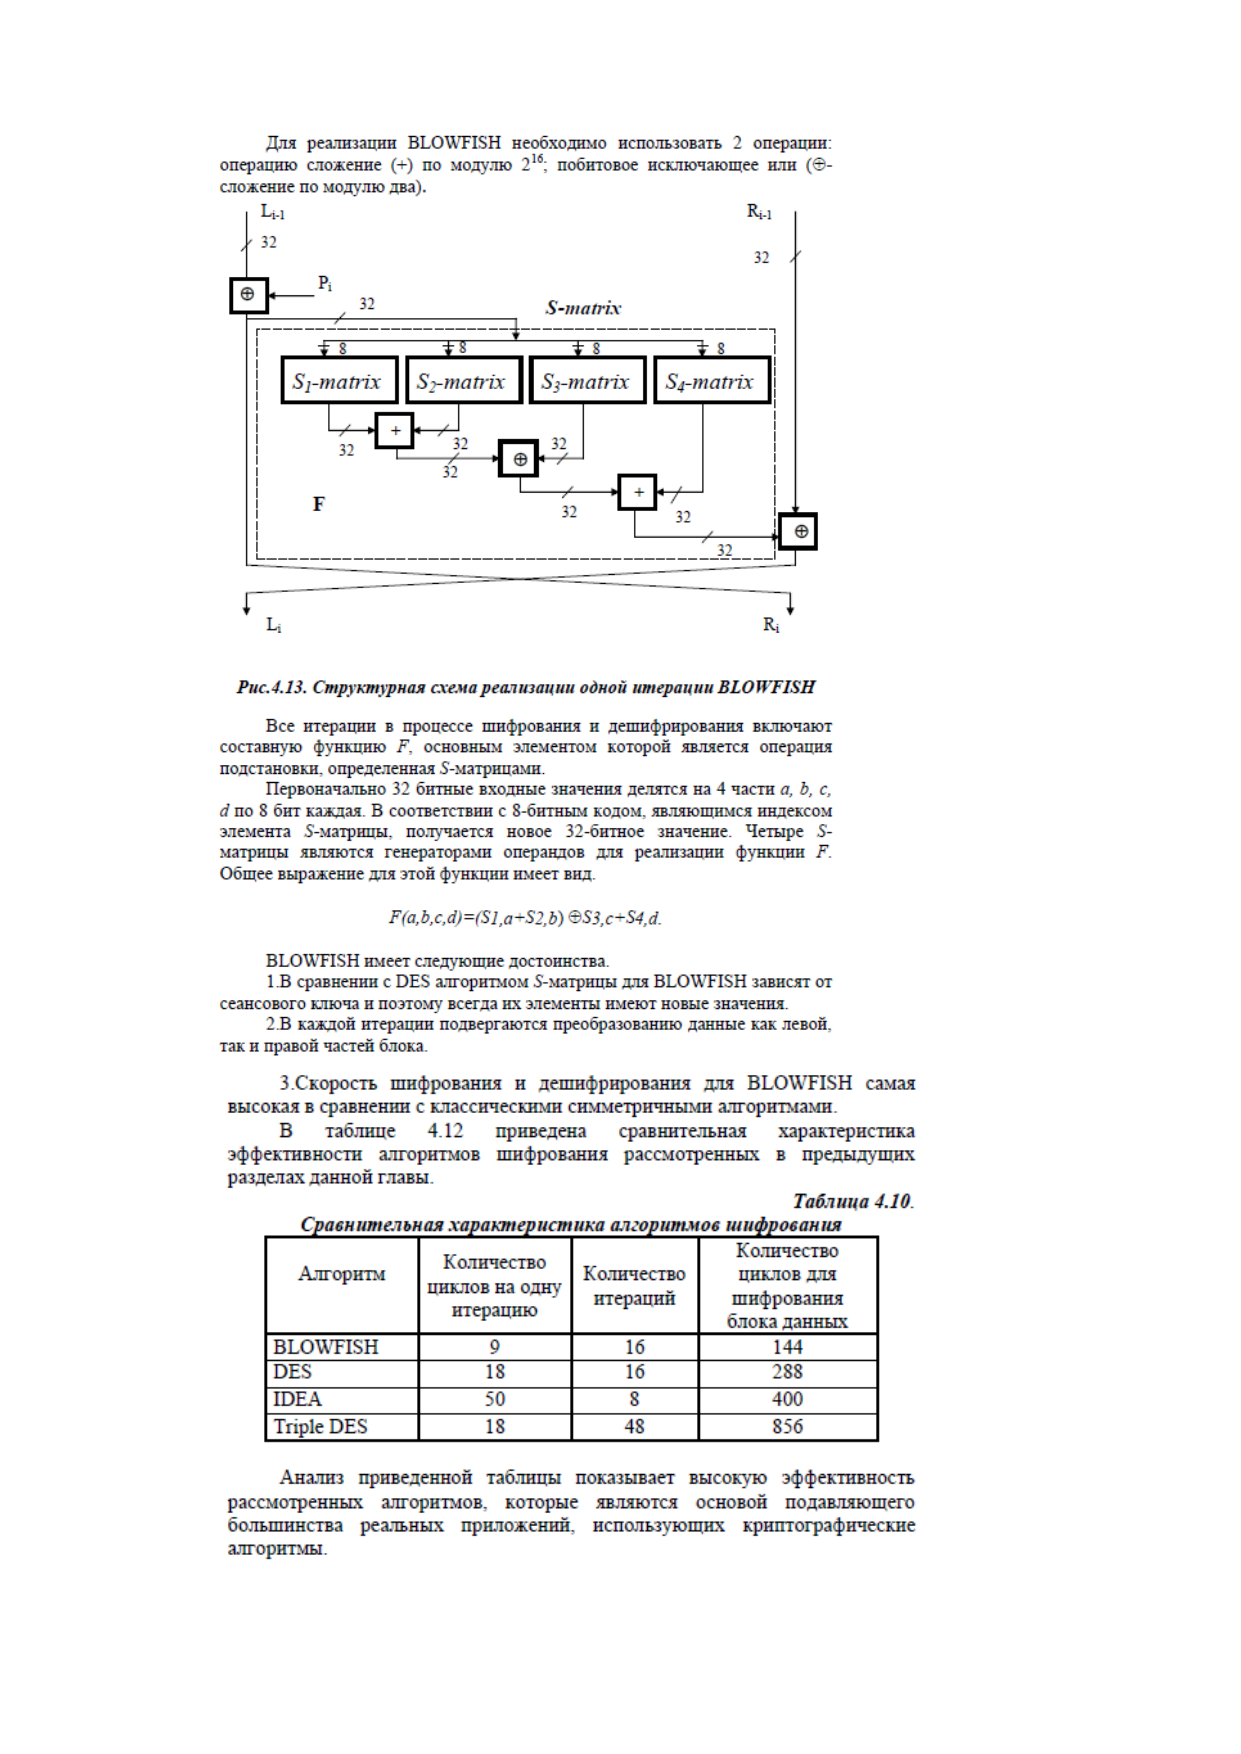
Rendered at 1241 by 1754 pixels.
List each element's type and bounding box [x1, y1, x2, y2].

picture [214, 118, 927, 1565]
